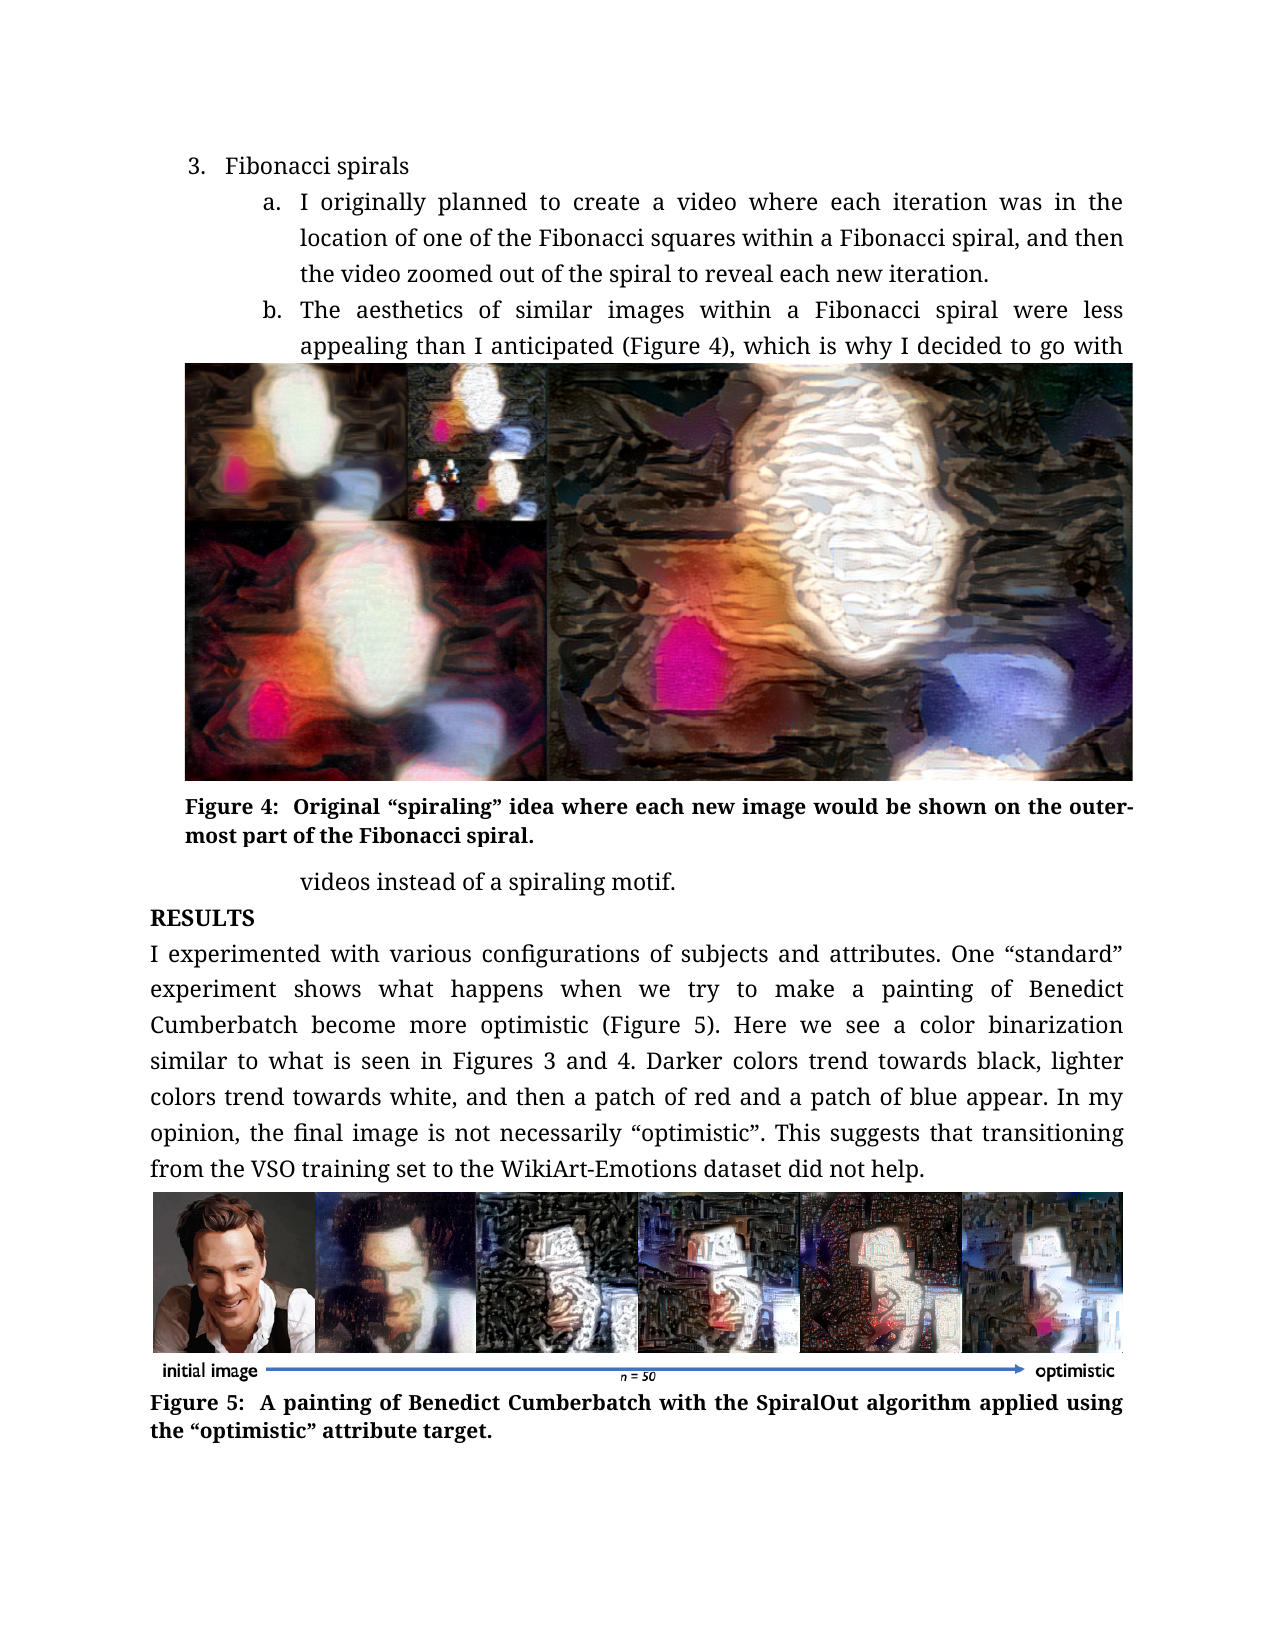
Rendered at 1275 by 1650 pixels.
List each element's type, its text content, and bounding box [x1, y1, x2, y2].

text Figure 5: A painting of Benedict Cumberbatch with the SpiralOut algorithm applied using the “optimistic” attribute target. [150, 1388, 1125, 1444]
text RESULTS [150, 902, 1125, 933]
list Fibonacci spirals [187, 150, 1125, 181]
list I originally planned to create a video where each iteration was in the location of one of the Fibonacci squares within a Fibonacci spiral, and then the video zoomed out of the spiral to reveal each new iteration. [262, 186, 1125, 289]
picture [184, 363, 1132, 781]
text I experimented with various configurations of subjects and attributes. One “standard” experiment shows what happens when we try to make a painting of Benedict Cumberbatch become more optimistic (Figure 5). Here we see a color binarization similar to what is seen in Figures 3 and 4. Darker colors trend towards black, lighter colors trend towards white, and then a patch of red and a patch of blue appear. In my opinion, the final image is not necessarily “optimistic”. This suggests that transitioning from the VSO training set to the WikiArt-Emotions dataset did not help. [150, 937, 1125, 1184]
list The aesthetics of similar images within a Fibonacci spiral were less appealing than I anticipated (Figure 4), which is why I decided to go with videos instead of a spiraling motif. [262, 781, 1125, 897]
picture [150, 1189, 1125, 1384]
list The aesthetics of similar images within a Fibonacci spiral were less appealing than I anticipated (Figure 4), which is why I decided to go with videos instead of a spiraling motif. [262, 294, 1125, 363]
